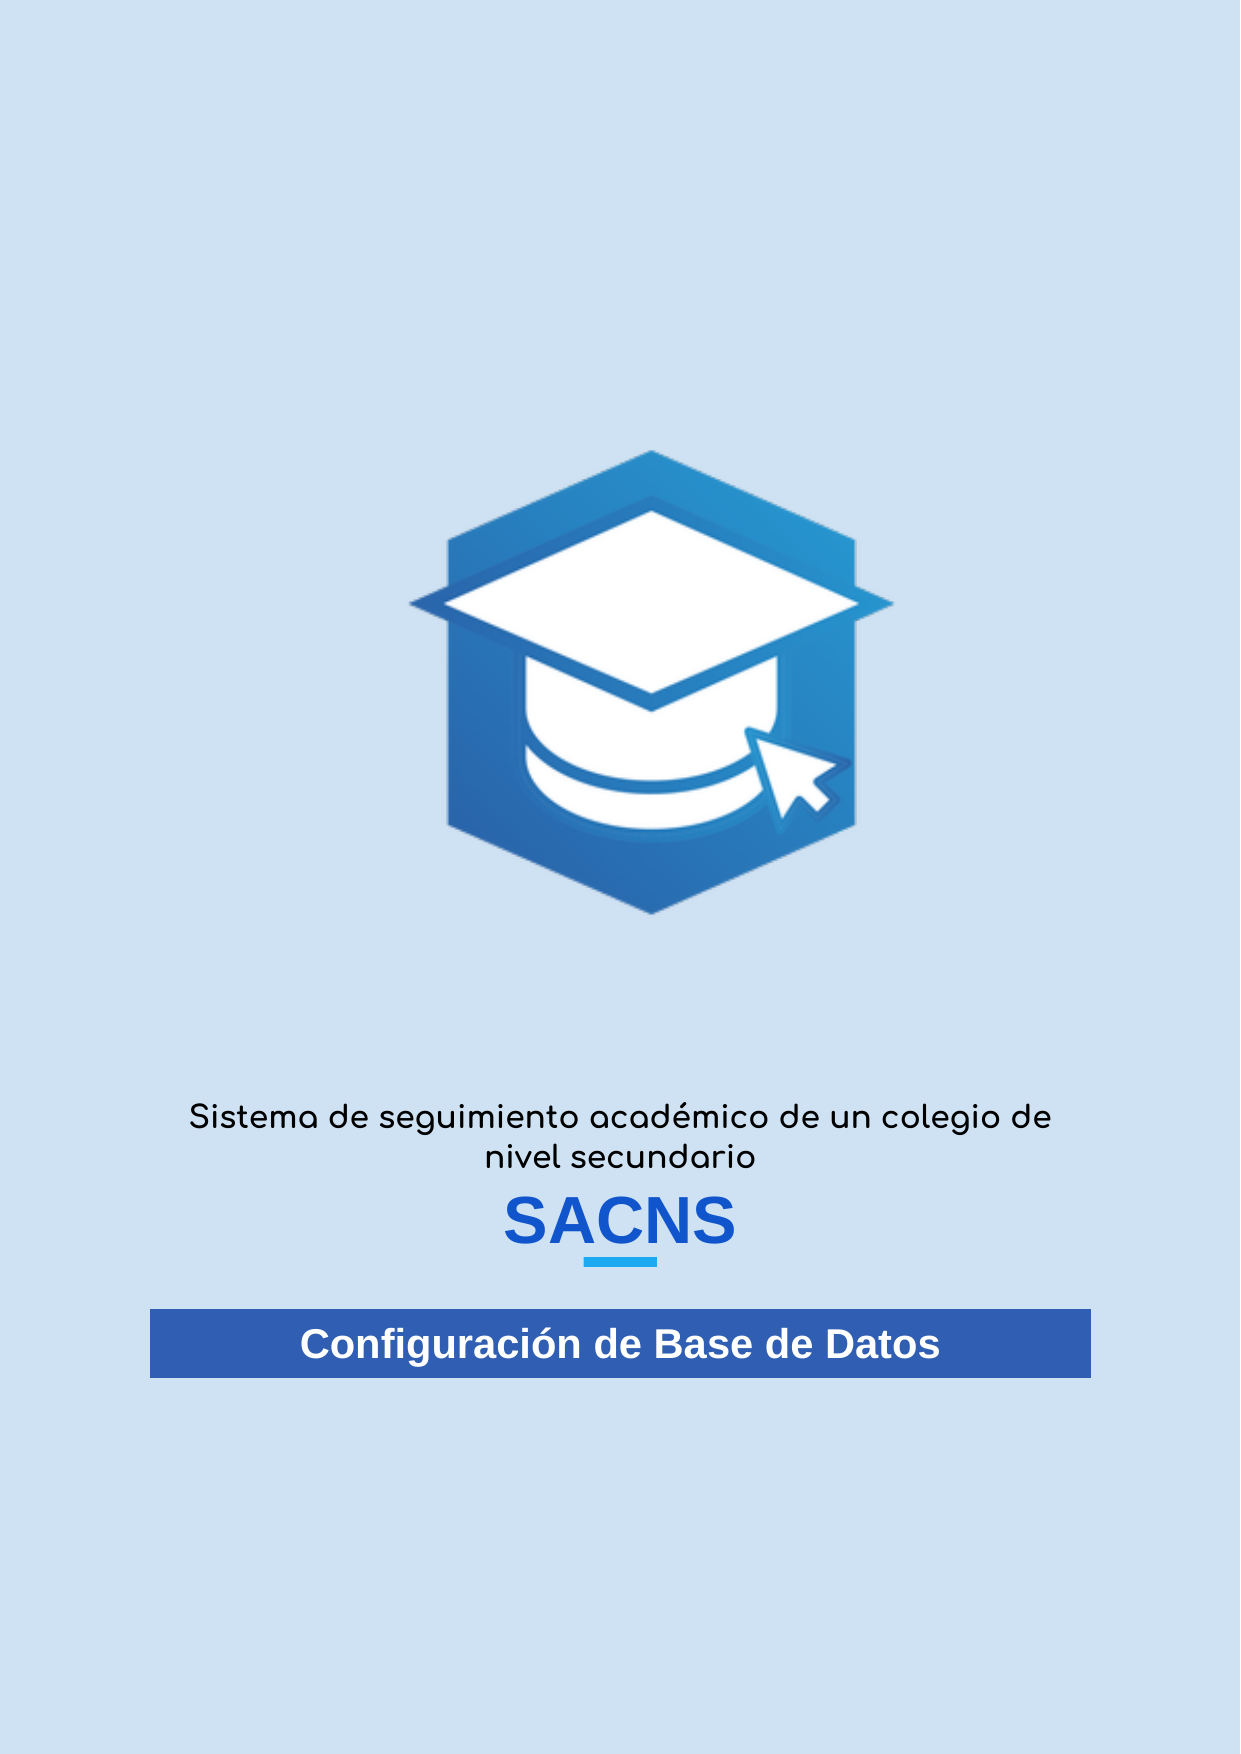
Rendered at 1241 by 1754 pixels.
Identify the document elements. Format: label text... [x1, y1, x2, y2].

picture [387, 418, 917, 948]
text SACNS [150, 1181, 1090, 1257]
picture [583, 1257, 657, 1267]
text Sistema de seguimiento académico de un colegio de nivel secundario [150, 1101, 1090, 1176]
table_header Configuración de Base de Datos [150, 1309, 1091, 1378]
